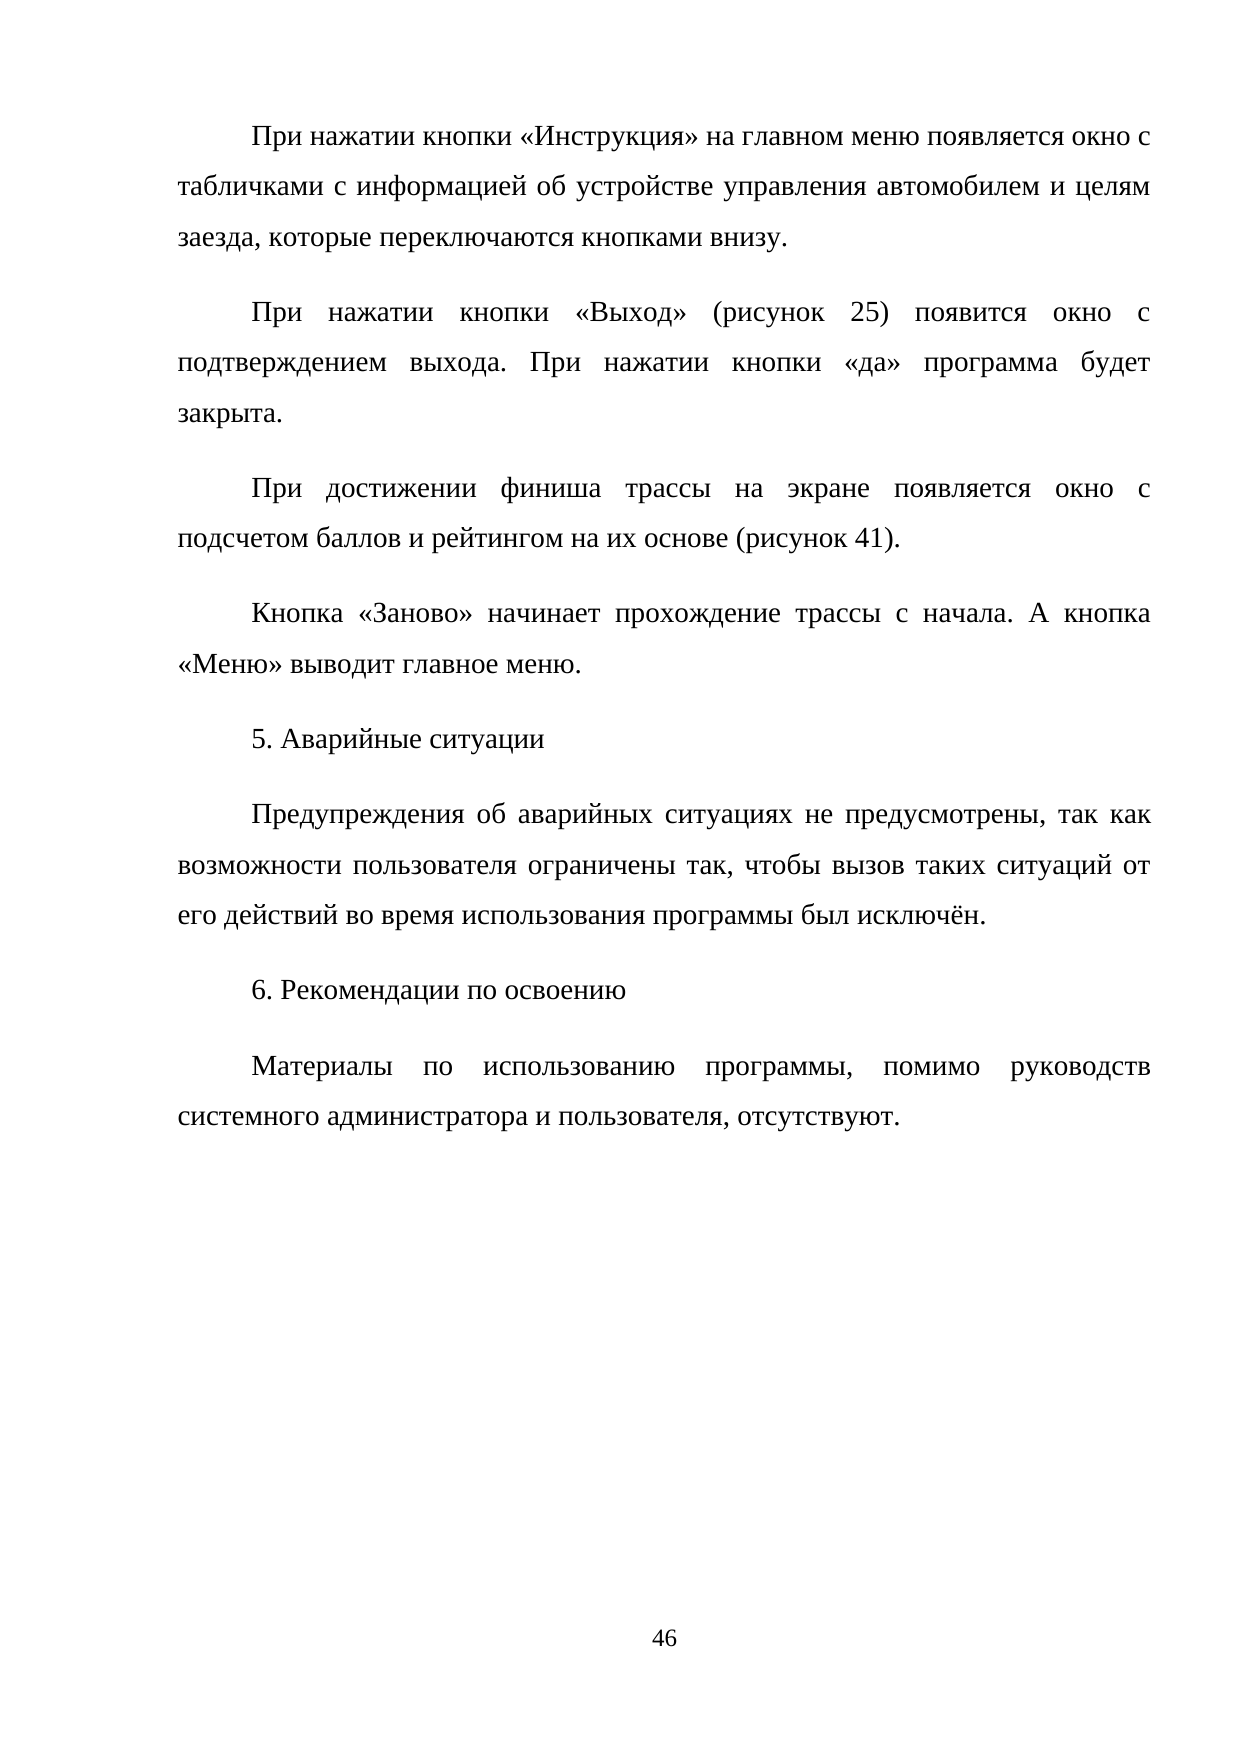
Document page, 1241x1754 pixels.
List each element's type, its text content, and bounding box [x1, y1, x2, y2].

text При достижении финиша трассы на экране появляется окно с подсчетом баллов и рейтингом на их основе (рисунок 41). [177, 470, 1152, 554]
text Кнопка «Заново» начинает прохождение трассы с начала. А кнопка «Меню» выводит главное меню. [177, 596, 1152, 679]
text При нажатии кнопки «Инструкция» на главном меню появляется окно с табличками с информацией об устройстве управления автомобилем и целям заезда, которые переключаются кнопками внизу. [177, 118, 1152, 252]
text 6. Рекомендации по освоению [177, 972, 1152, 1006]
text 5. Аварийные ситуации [177, 721, 1152, 755]
list Материалы по использованию программы, помимо руководств системного администратора и пользователя, отсутствуют. [177, 1048, 1152, 1132]
text При нажатии кнопки «Выход» (рисунок 25) появится окно с подтверждением выхода. При нажатии кнопки «да» программа будет закрыта. [177, 294, 1152, 428]
text Предупреждения об аварийных ситуациях не предусмотрены, так как возможности пользователя ограничены так, чтобы вызов таких ситуаций от его действий во время использования программы был исключён. [177, 797, 1152, 931]
